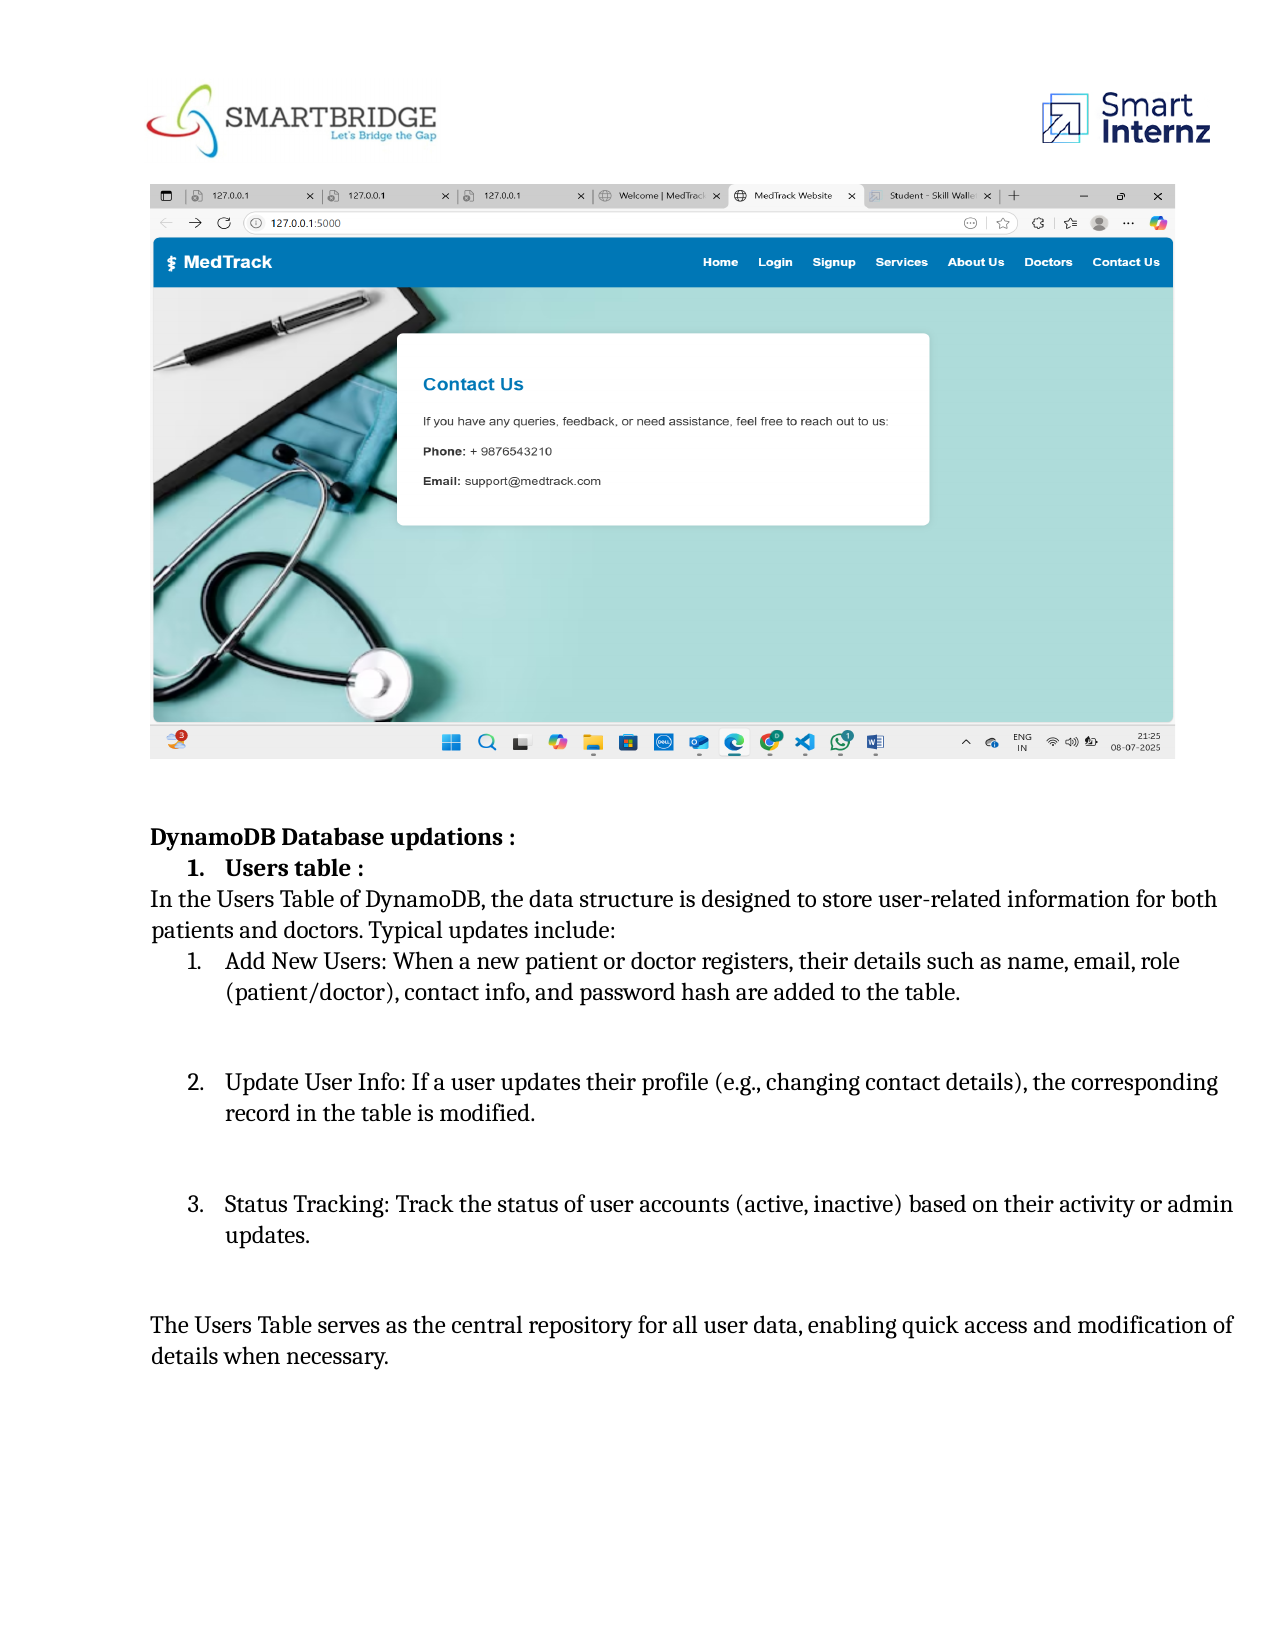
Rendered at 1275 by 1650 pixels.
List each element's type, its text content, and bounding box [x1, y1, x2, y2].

picture [150, 184, 1175, 759]
list Status Tracking: Track the status of user accounts (active, inactive) based on their activity or admin updates. [187, 1189, 1248, 1309]
picture [143, 78, 441, 163]
list Add New Users: When a new patient or doctor registers, their details such as name, email, role (patient/doctor), contact info, and password hash are added to the table. [187, 947, 1248, 1066]
picture [1037, 92, 1214, 143]
list Update User Info: If a user updates their profile (e.g., changing contact details), the corresponding record in the table is modified. [187, 1068, 1248, 1187]
text The Users Table serves as the central repository for all user data, enabling quick access and modification of details when necessary. [150, 1311, 1248, 1371]
text DynamoDB Database updations : [150, 823, 1248, 851]
text In the Users Table of DynamoDB, the data structure is designed to store user-related information for both patients and doctors. Typical updates include: [150, 885, 1248, 944]
list Users table : [187, 854, 1248, 882]
